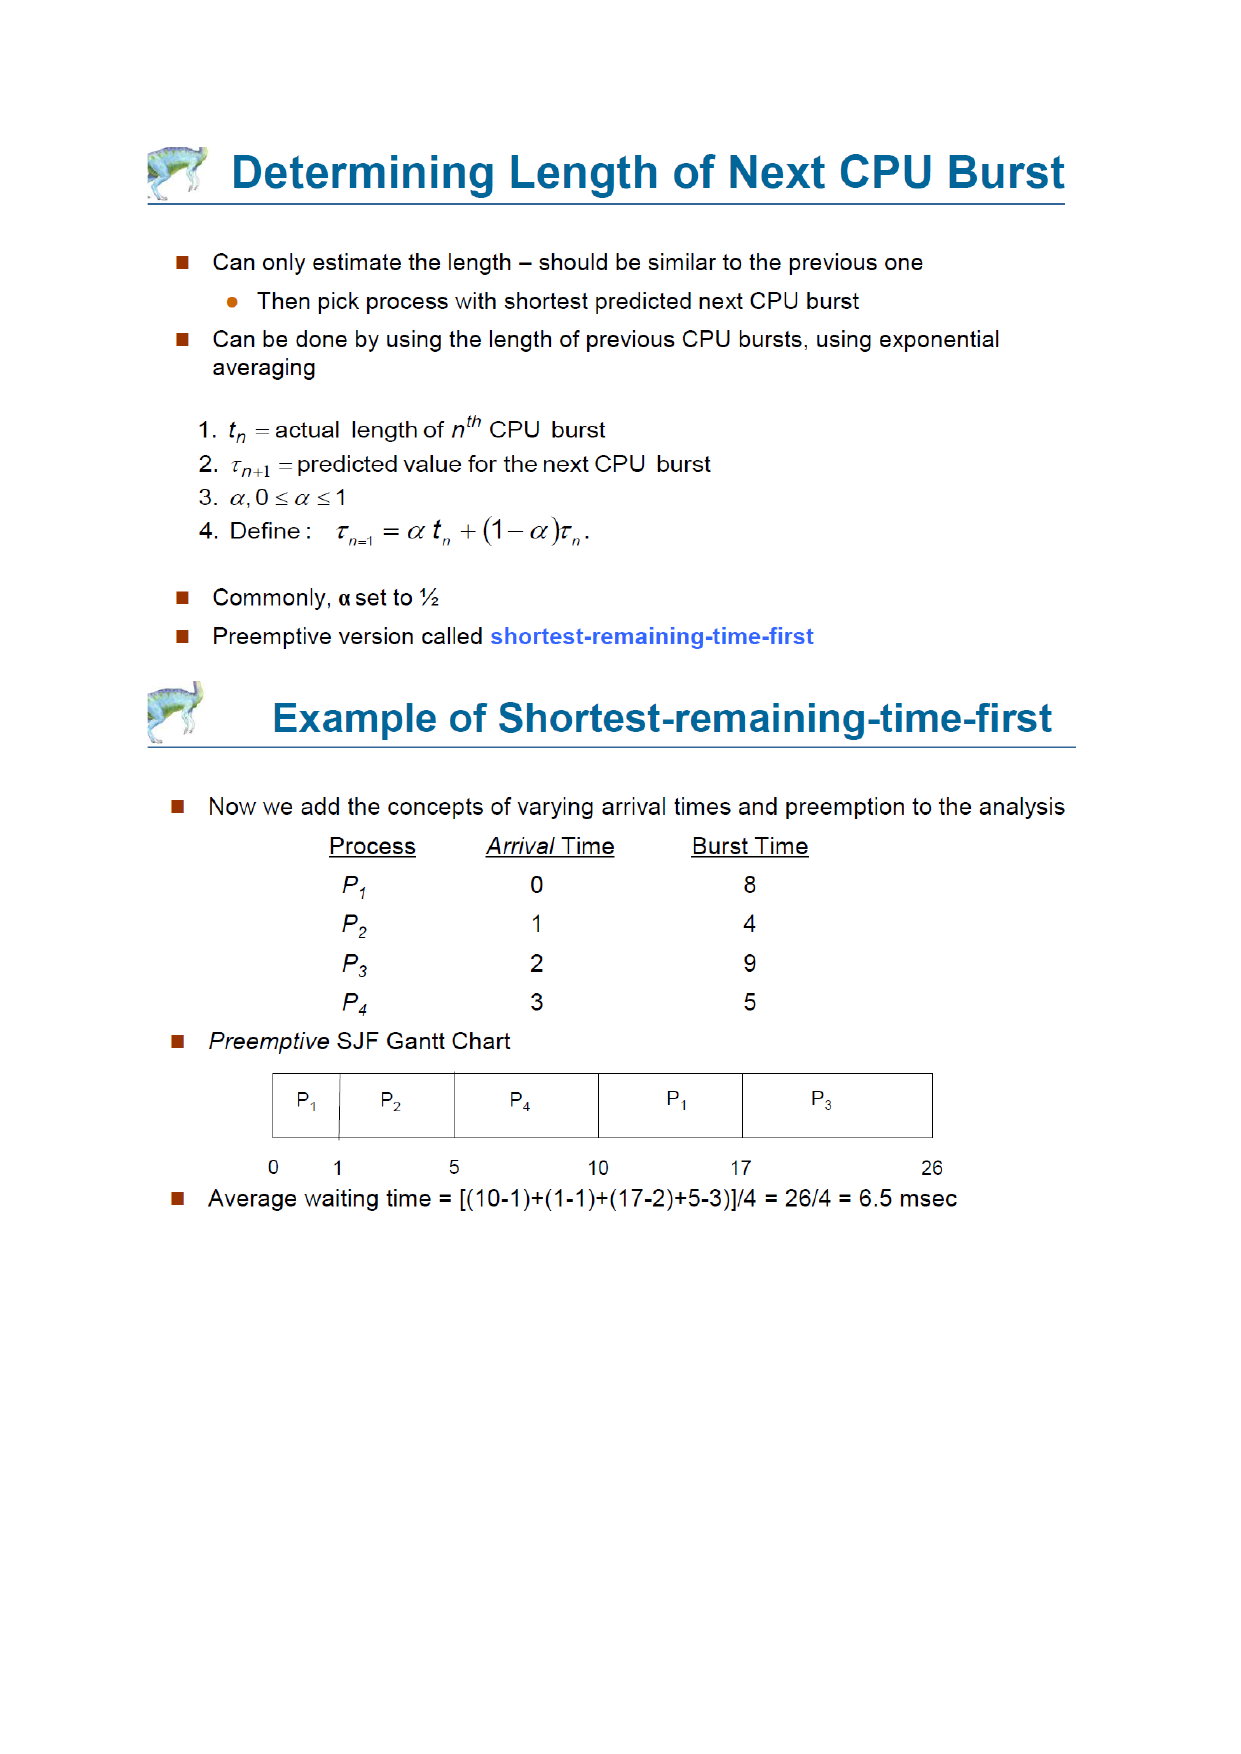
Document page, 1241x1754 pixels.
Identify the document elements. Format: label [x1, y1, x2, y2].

picture [147, 147, 1093, 1229]
